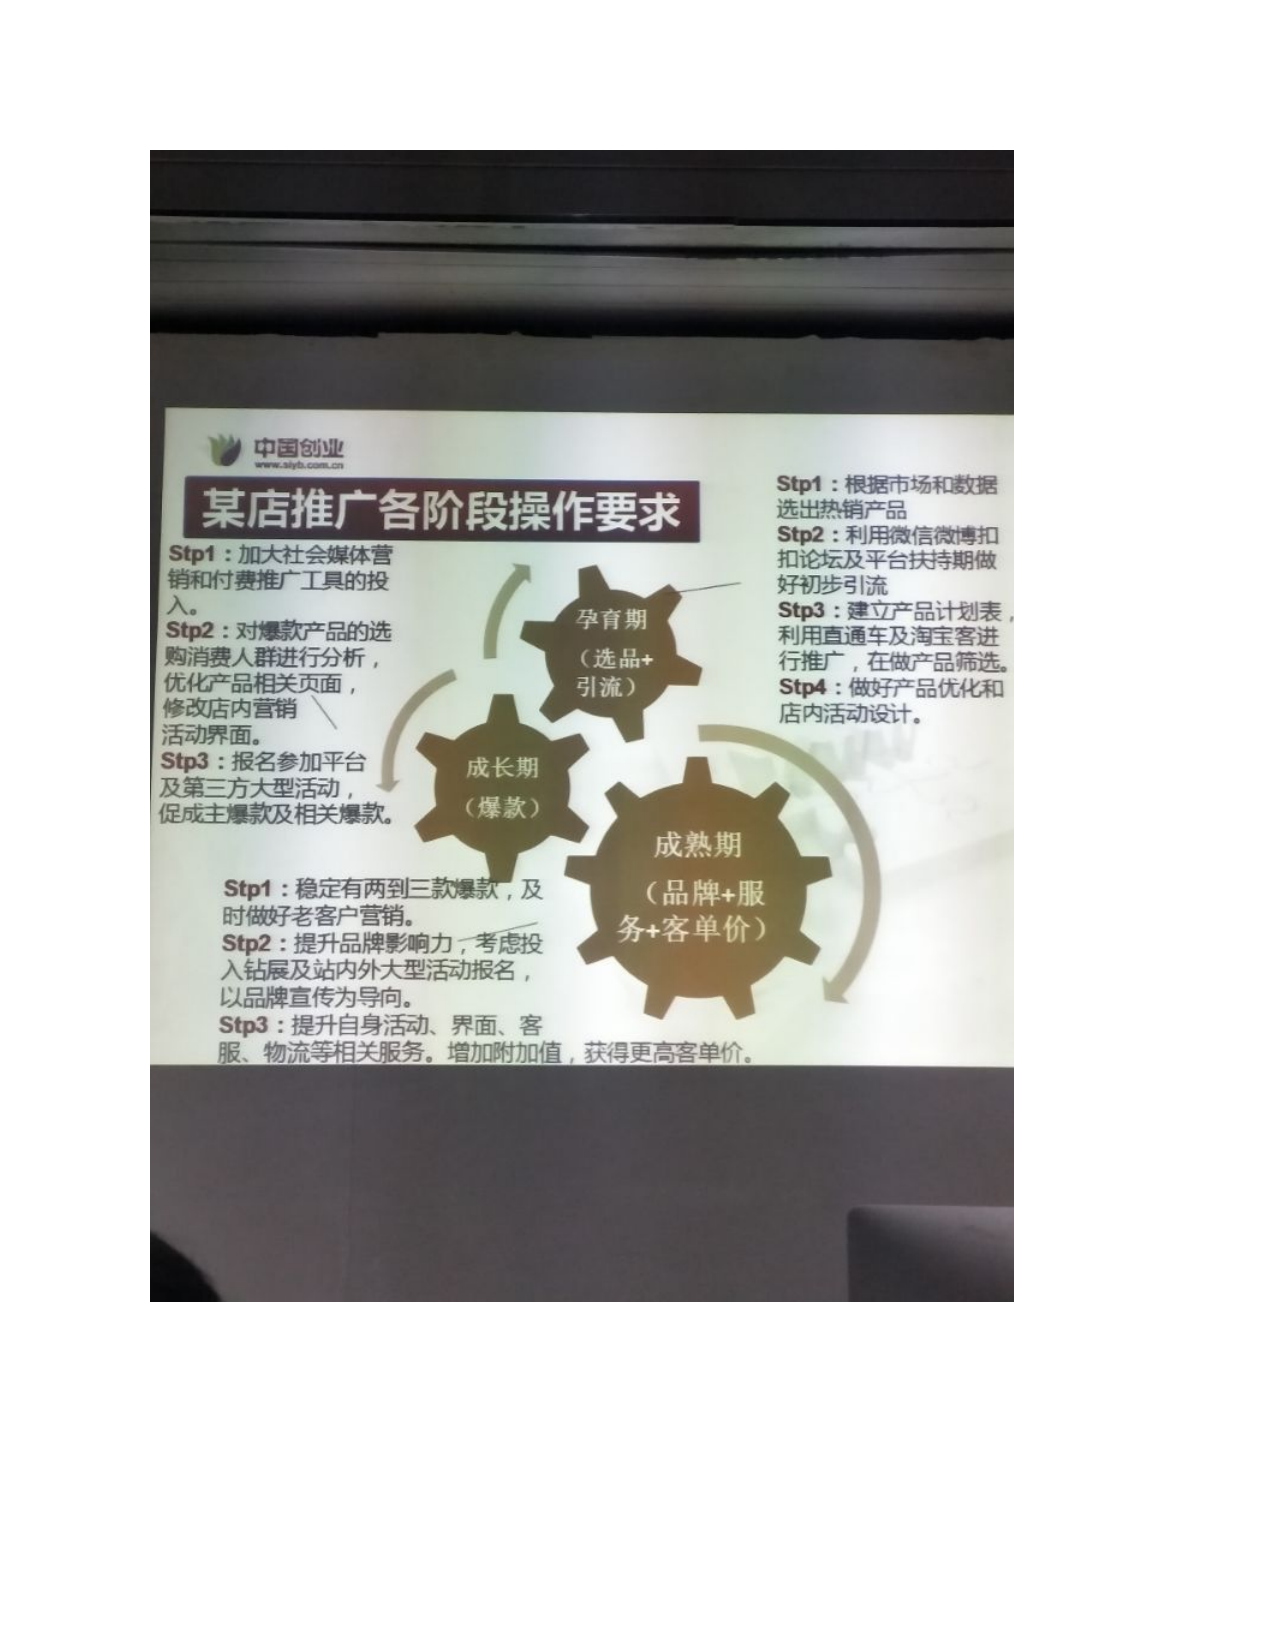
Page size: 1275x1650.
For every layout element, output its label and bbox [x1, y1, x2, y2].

picture [150, 150, 1014, 1302]
